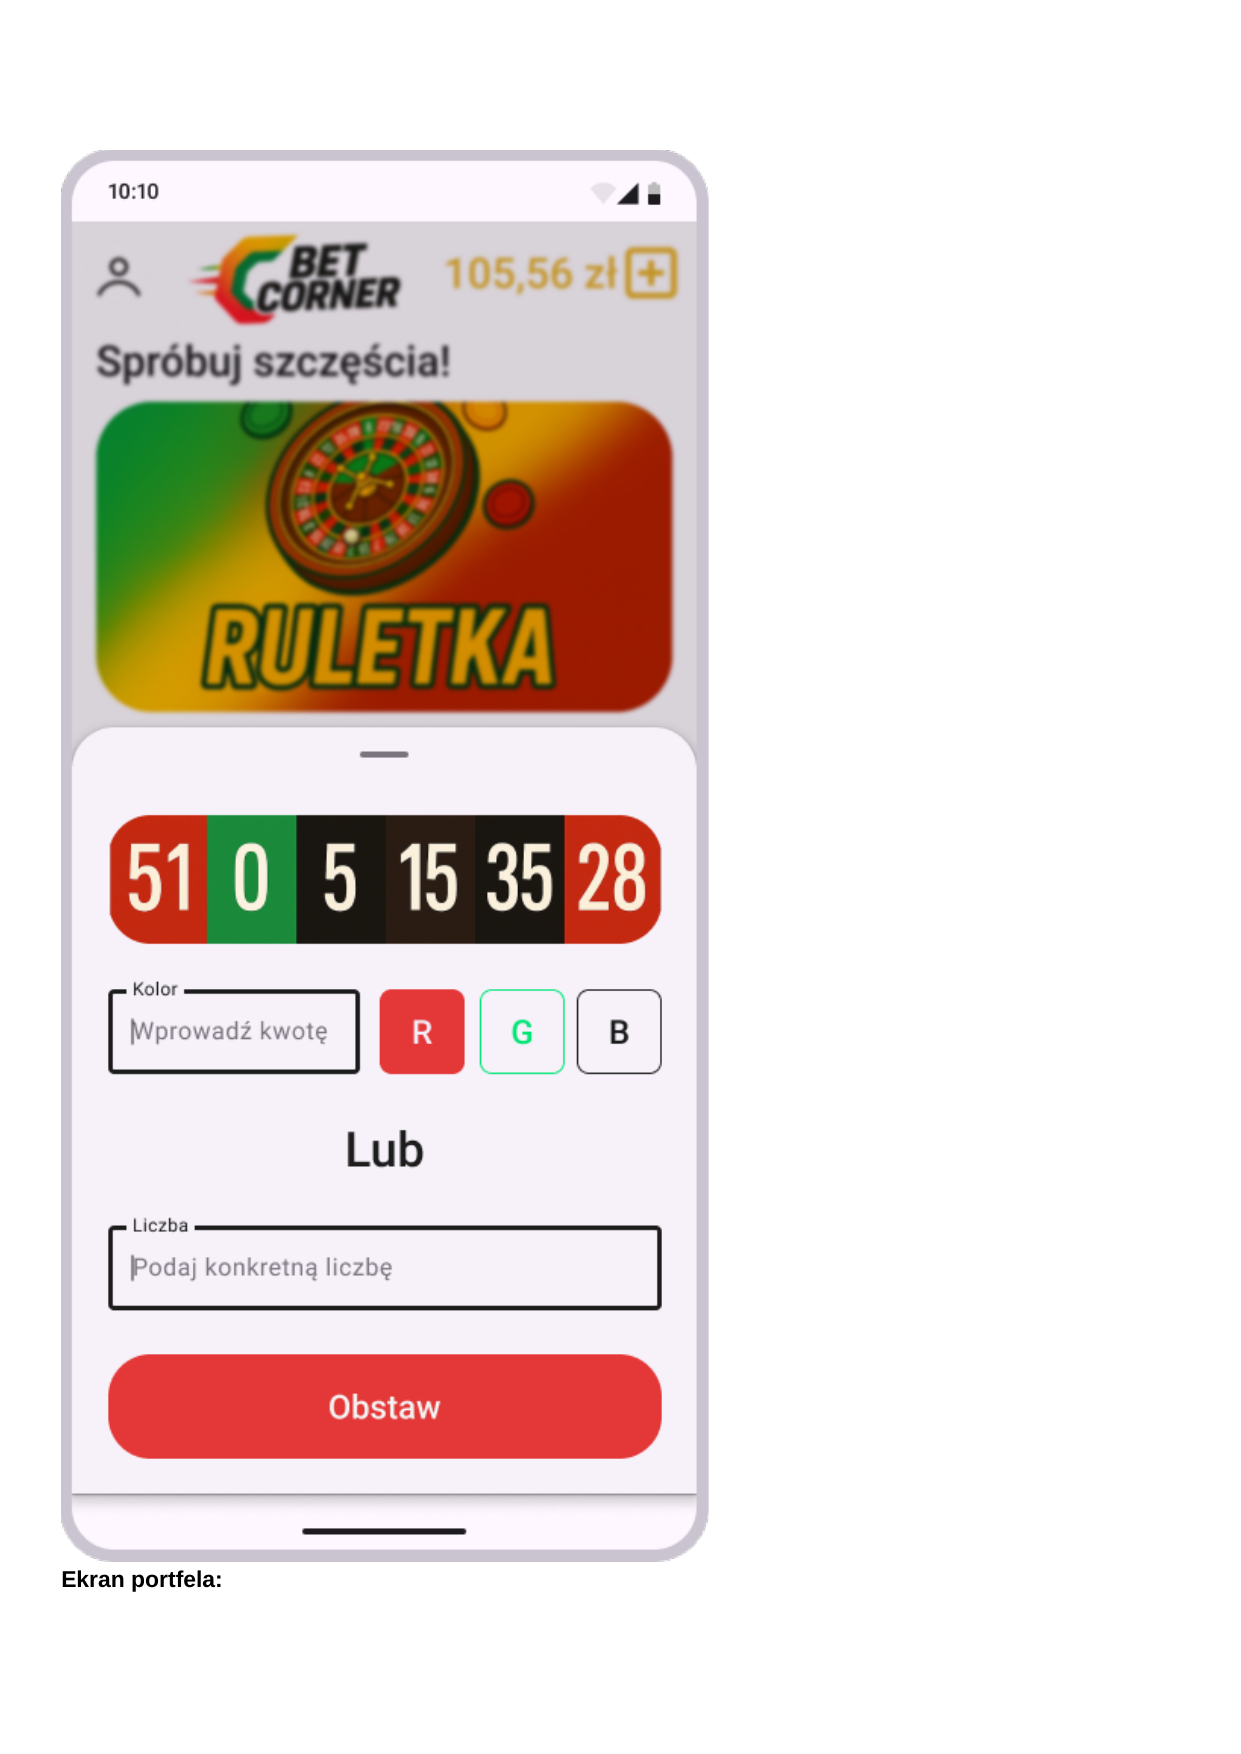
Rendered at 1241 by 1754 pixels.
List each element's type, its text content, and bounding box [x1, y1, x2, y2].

text Ekran portfela: [61, 1566, 1179, 1592]
picture [61, 150, 709, 1562]
